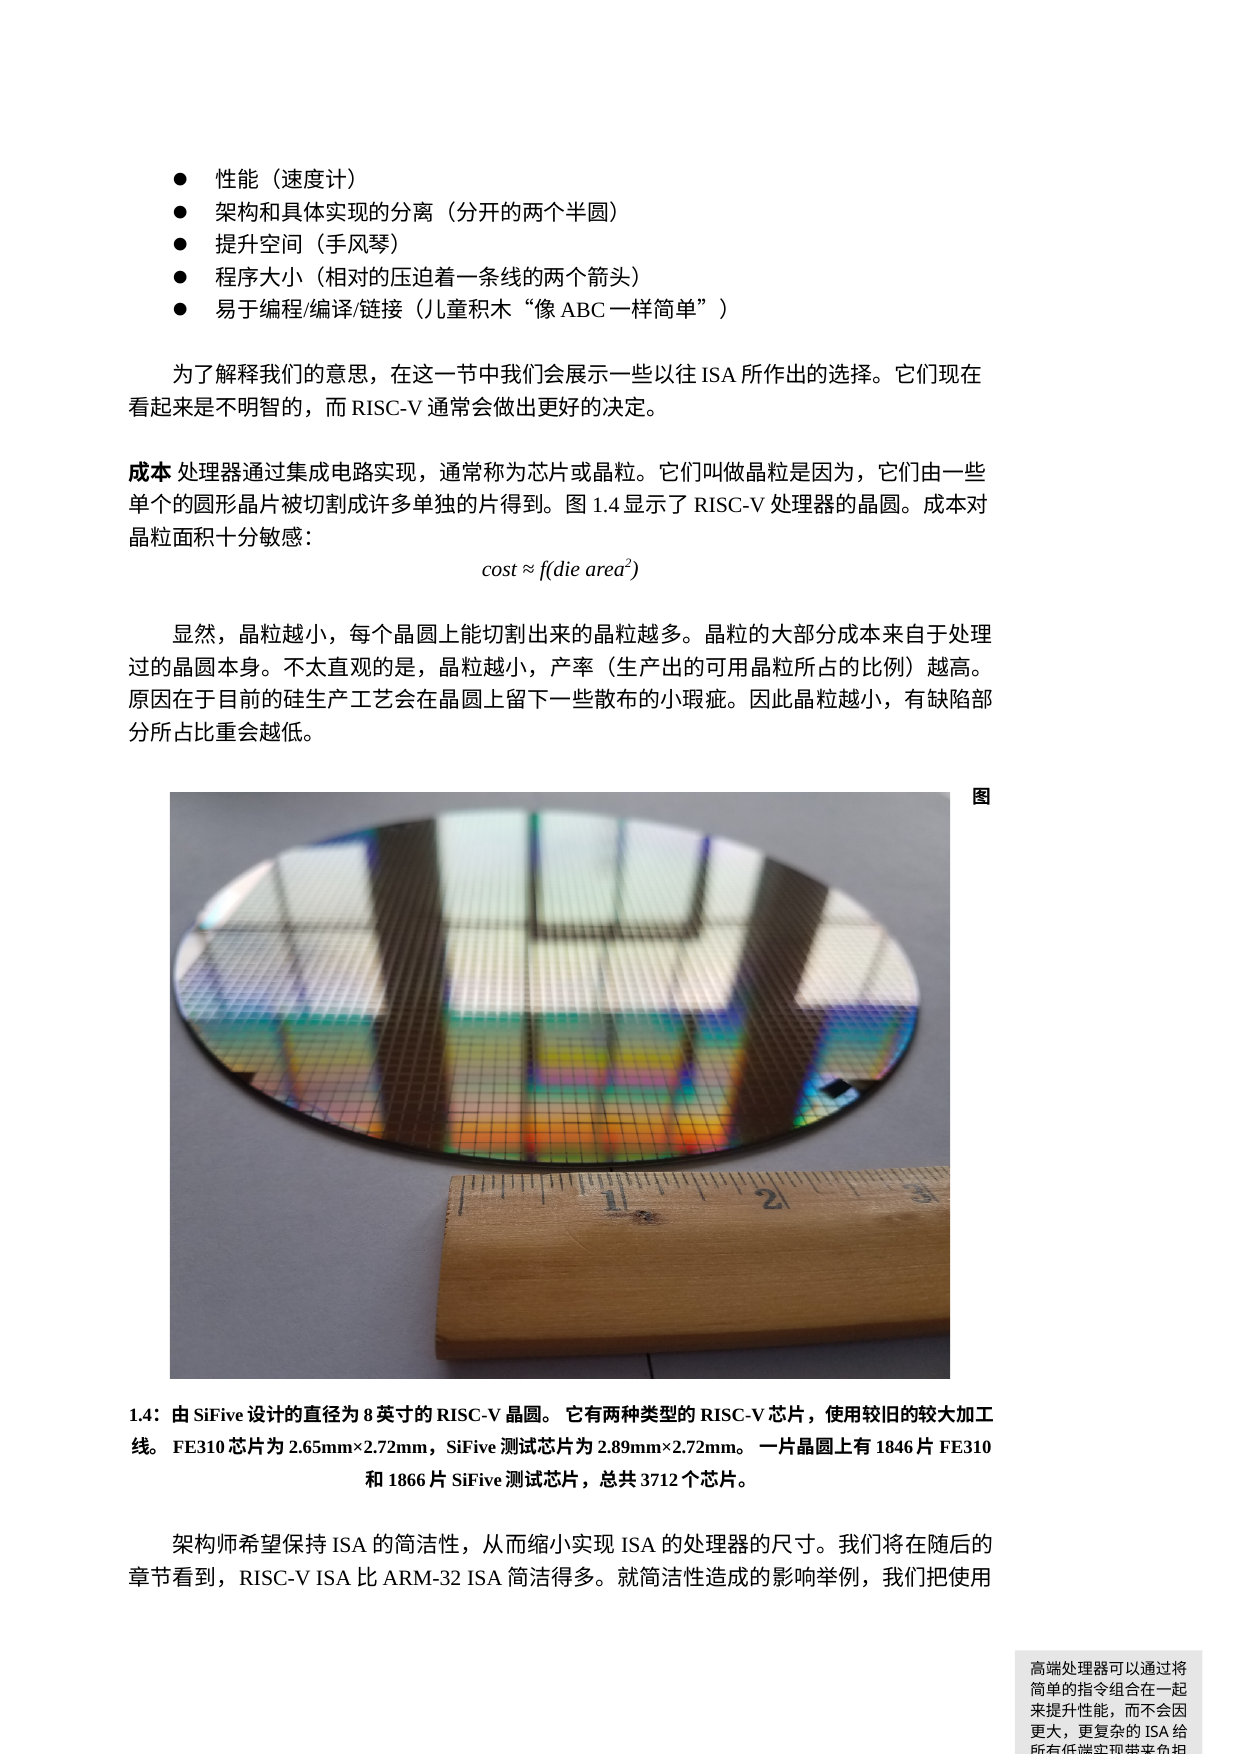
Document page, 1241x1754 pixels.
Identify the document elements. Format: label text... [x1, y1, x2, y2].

picture [168, 790, 951, 1378]
list 易于编程/编译/链接（儿童积木“像ABC一样简单”） [172, 292, 994, 324]
text 显然，晶粒越小，每个晶圆上能切割出来的晶粒越多。晶粒的大部分成本来自于处理过的晶圆本身。不太直观的是，晶粒越小，产率（生产出的可用晶粒所占的比例）越高。原因在于目前的硅生产工艺会在晶圆上留下一些散布的小瑕疵。因此晶粒越小，有缺陷部分所占比重会越低。 [128, 617, 994, 747]
text 为了解释我们的意思，在这一节中我们会展示一些以往ISA所作出的选择。它们现在看起来是不明智的，而RISC-V通常会做出更好的决定。 [128, 357, 994, 422]
list 架构和具体实现的分离（分开的两个半圆） [172, 194, 994, 227]
list 提升空间（手风琴） [172, 227, 994, 259]
text cost ≈ f(die area2) [128, 552, 994, 584]
text 成本 处理器通过集成电路实现，通常称为芯片或晶粒。它们叫做晶粒是因为，它们由一些单个的圆形晶片被切割成许多单独的片得到。图1.4显示了RISC-V处理器的晶圆。成本对晶粒面积十分敏感： [128, 454, 994, 552]
list 程序大小（相对的压迫着一条线的两个箭头） [172, 259, 994, 292]
list 性能（速度计） [172, 162, 994, 194]
